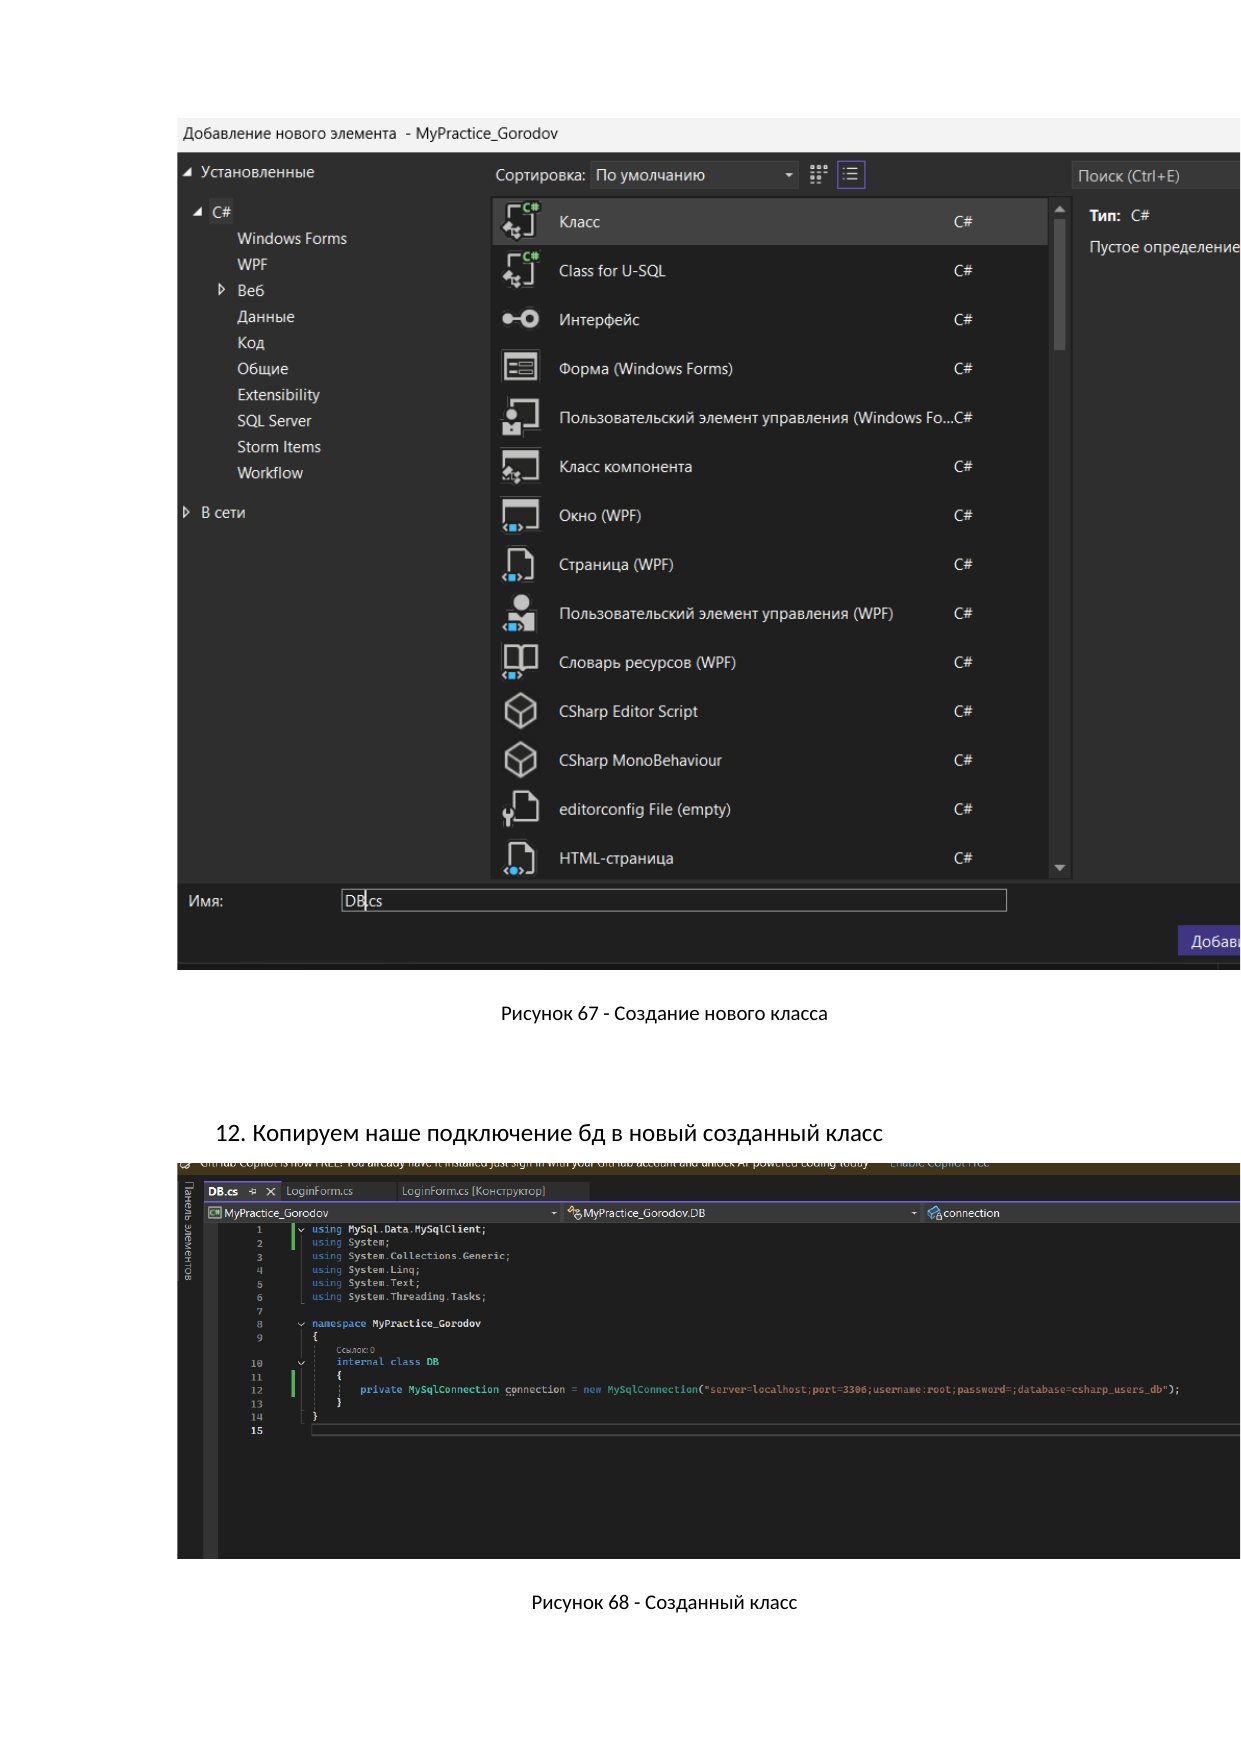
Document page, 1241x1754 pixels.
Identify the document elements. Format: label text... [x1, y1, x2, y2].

list Копируем наше подключение бд в новый созданный класс [215, 1118, 1152, 1148]
text Рисунок 67 - Создание нового класса [177, 1000, 1152, 1026]
text Рисунок 68 - Созданный класс [177, 1589, 1152, 1614]
picture [177, 1163, 1241, 1559]
picture [177, 118, 1241, 970]
